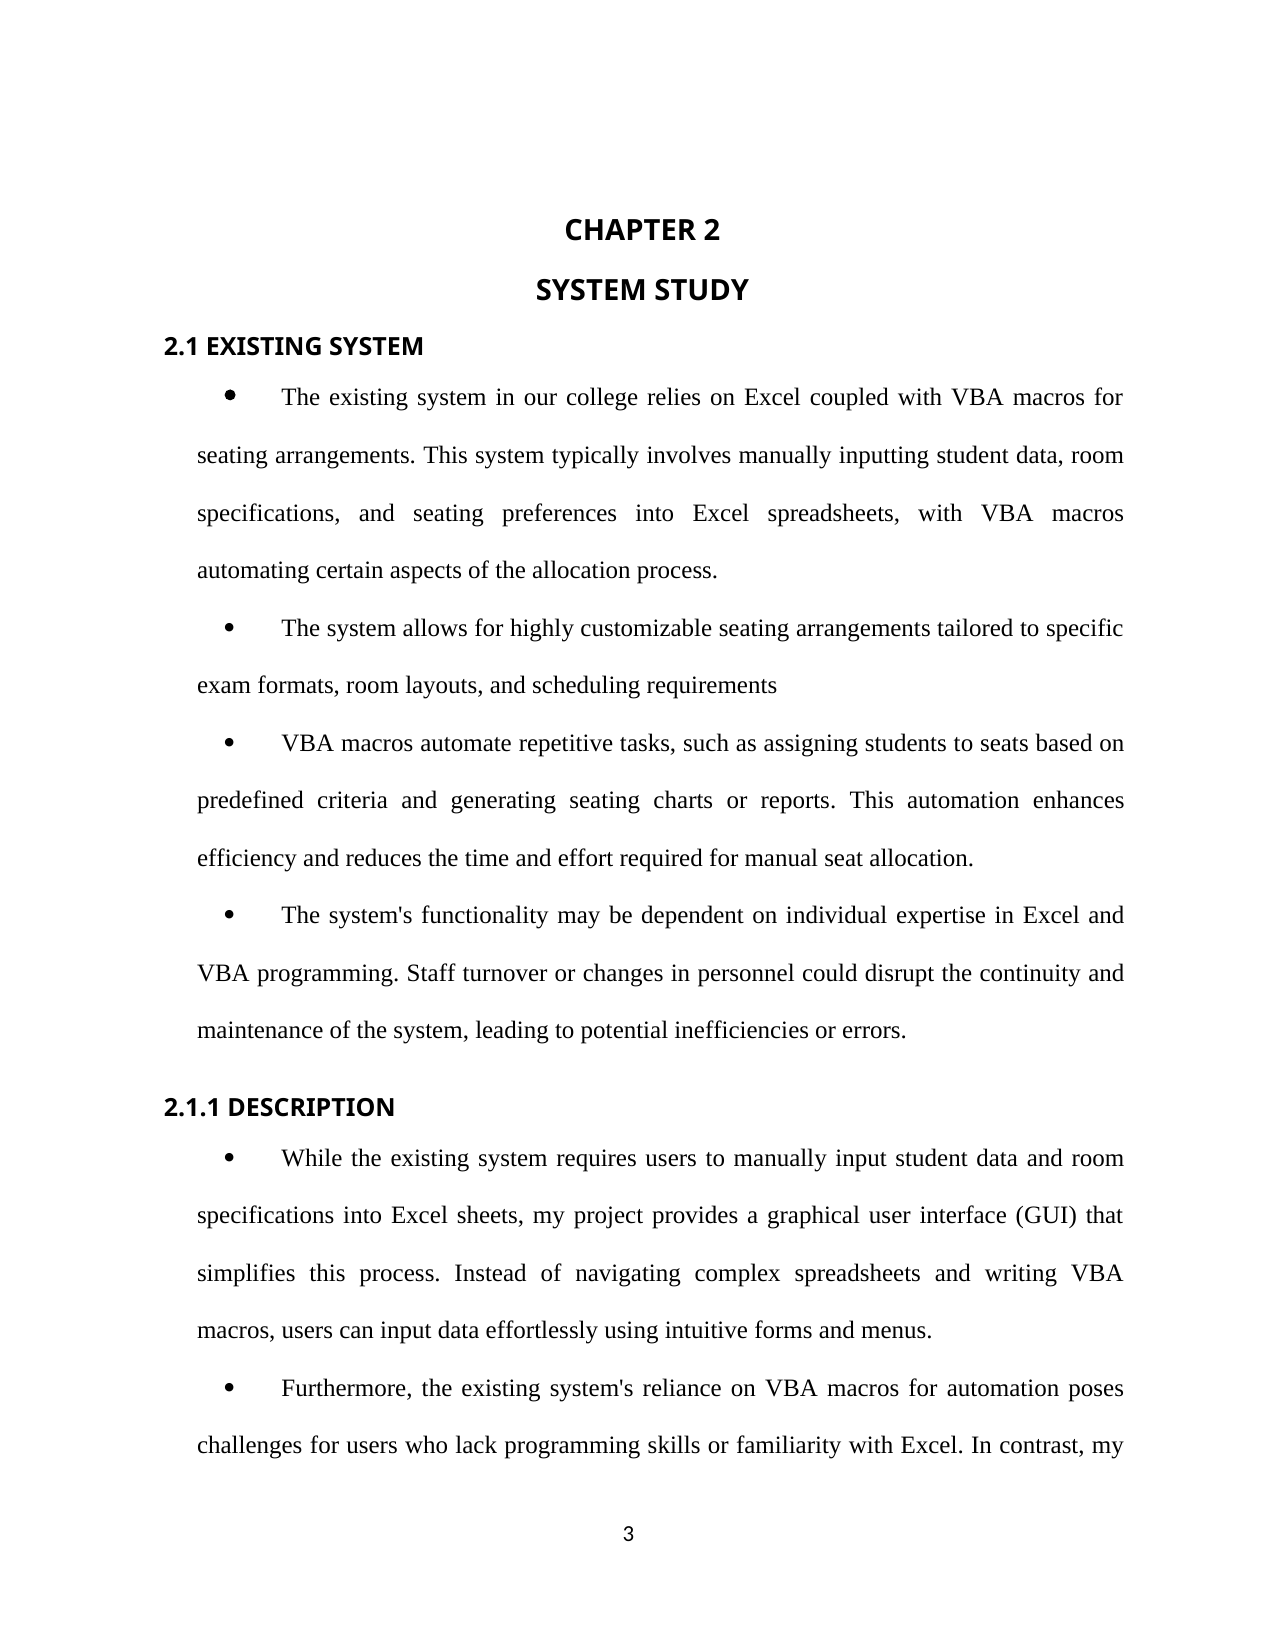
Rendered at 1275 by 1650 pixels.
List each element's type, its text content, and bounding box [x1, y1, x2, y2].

list While the existing system requires users to manually input student data and room specifications into Excel sheets, my project provides a graphical user interface (GUI) that simplifies this process. Instead of navigating complex spreadsheets and writing VBA macros, users can input data effortlessly using intuitive forms and menus. [197, 1143, 1125, 1344]
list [197, 1373, 1125, 1459]
list The system allows for highly customizable seating arrangements tailored to specific exam formats, room layouts, and scheduling requirements [197, 613, 1125, 699]
text SYSTEM STUDY [159, 269, 1125, 309]
text CHAPTER 2 [159, 209, 1125, 249]
list The existing system in our college relies on Excel coupled with VBA macros for seating arrangements. This system typically involves manually inputting student data, room specifications, and seating preferences into Excel spreadsheets, with VBA macros automating certain aspects of the allocation process. [197, 382, 1125, 584]
text 2.1 EXISTING SYSTEM [131, 328, 1125, 362]
text 2.1.1 DESCRIPTION [131, 1089, 1125, 1123]
list The system's functionality may be dependent on individual expertise in Excel and VBA programming. Staff turnover or changes in personnel could disrupt the continuity and maintenance of the system, leading to potential inefficiencies or errors. [197, 900, 1125, 1044]
list VBA macros automate repetitive tasks, such as assigning students to seats based on predefined criteria and generating seating charts or reports. This automation enhances efficiency and reduces the time and effort required for manual seat allocation. [197, 728, 1125, 872]
